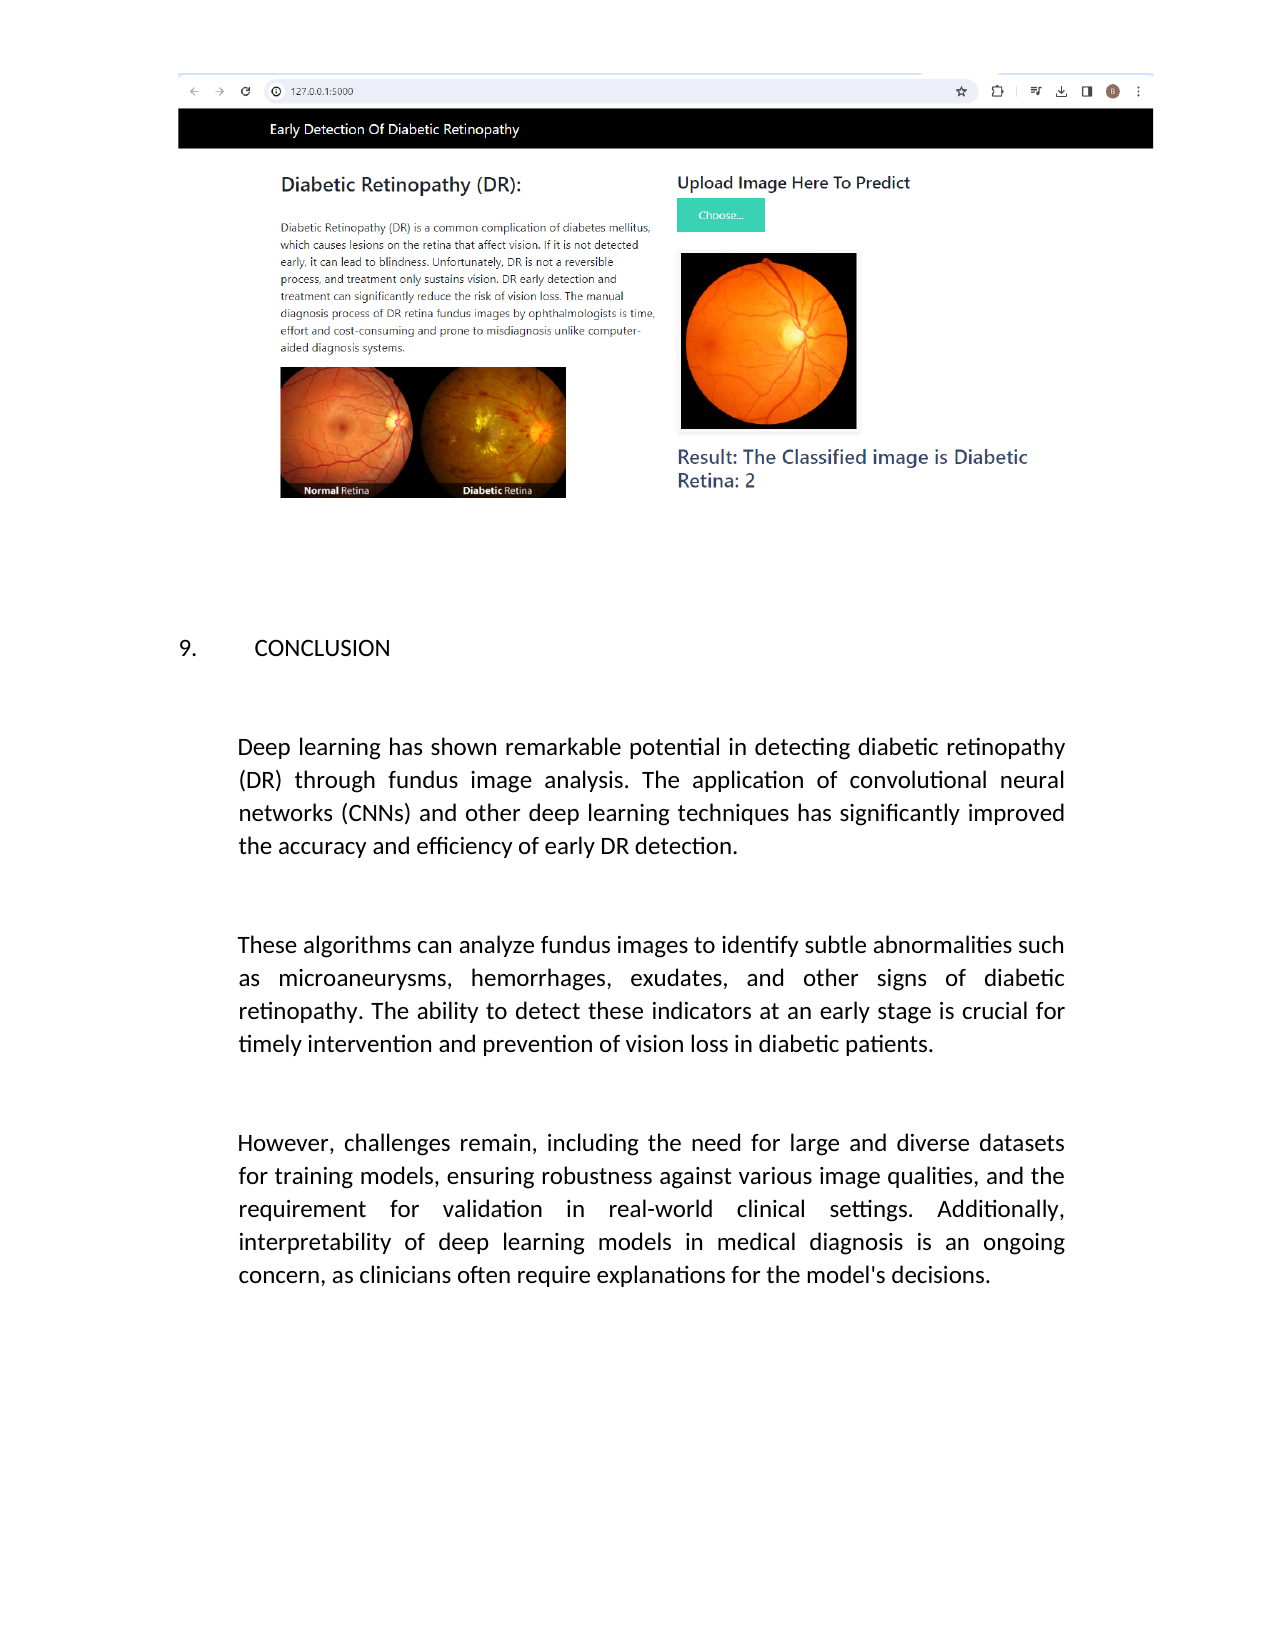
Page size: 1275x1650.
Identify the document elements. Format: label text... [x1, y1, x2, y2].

text 9. CONCLUSION [178, 632, 1066, 663]
text However, challenges remain, including the need for large and diverse datasets for training models, ensuring robustness against various image qualities, and the requirement for validation in real-world clinical settings. Additionally, interpretability of deep learning models in medical diagnosis is an ongoing concern, as clinicians often require explanations for the model's decisions. [237, 1127, 1066, 1289]
picture [178, 73, 1154, 564]
text Deep learning has shown remarkable potential in detecting diabetic retinopathy (DR) through fundus image analysis. The application of convolutional neural networks (CNNs) and other deep learning techniques has significantly improved the accuracy and efficiency of early DR detection. [237, 731, 1066, 861]
text These algorithms can analyze fundus images to identify subtle abnormalities such as microaneurysms, hemorrhages, exudates, and other signs of diabetic retinopathy. The ability to detect these indicators at an early stage is crucial for timely intervention and prevention of vision loss in diabetic patients. [237, 929, 1066, 1058]
